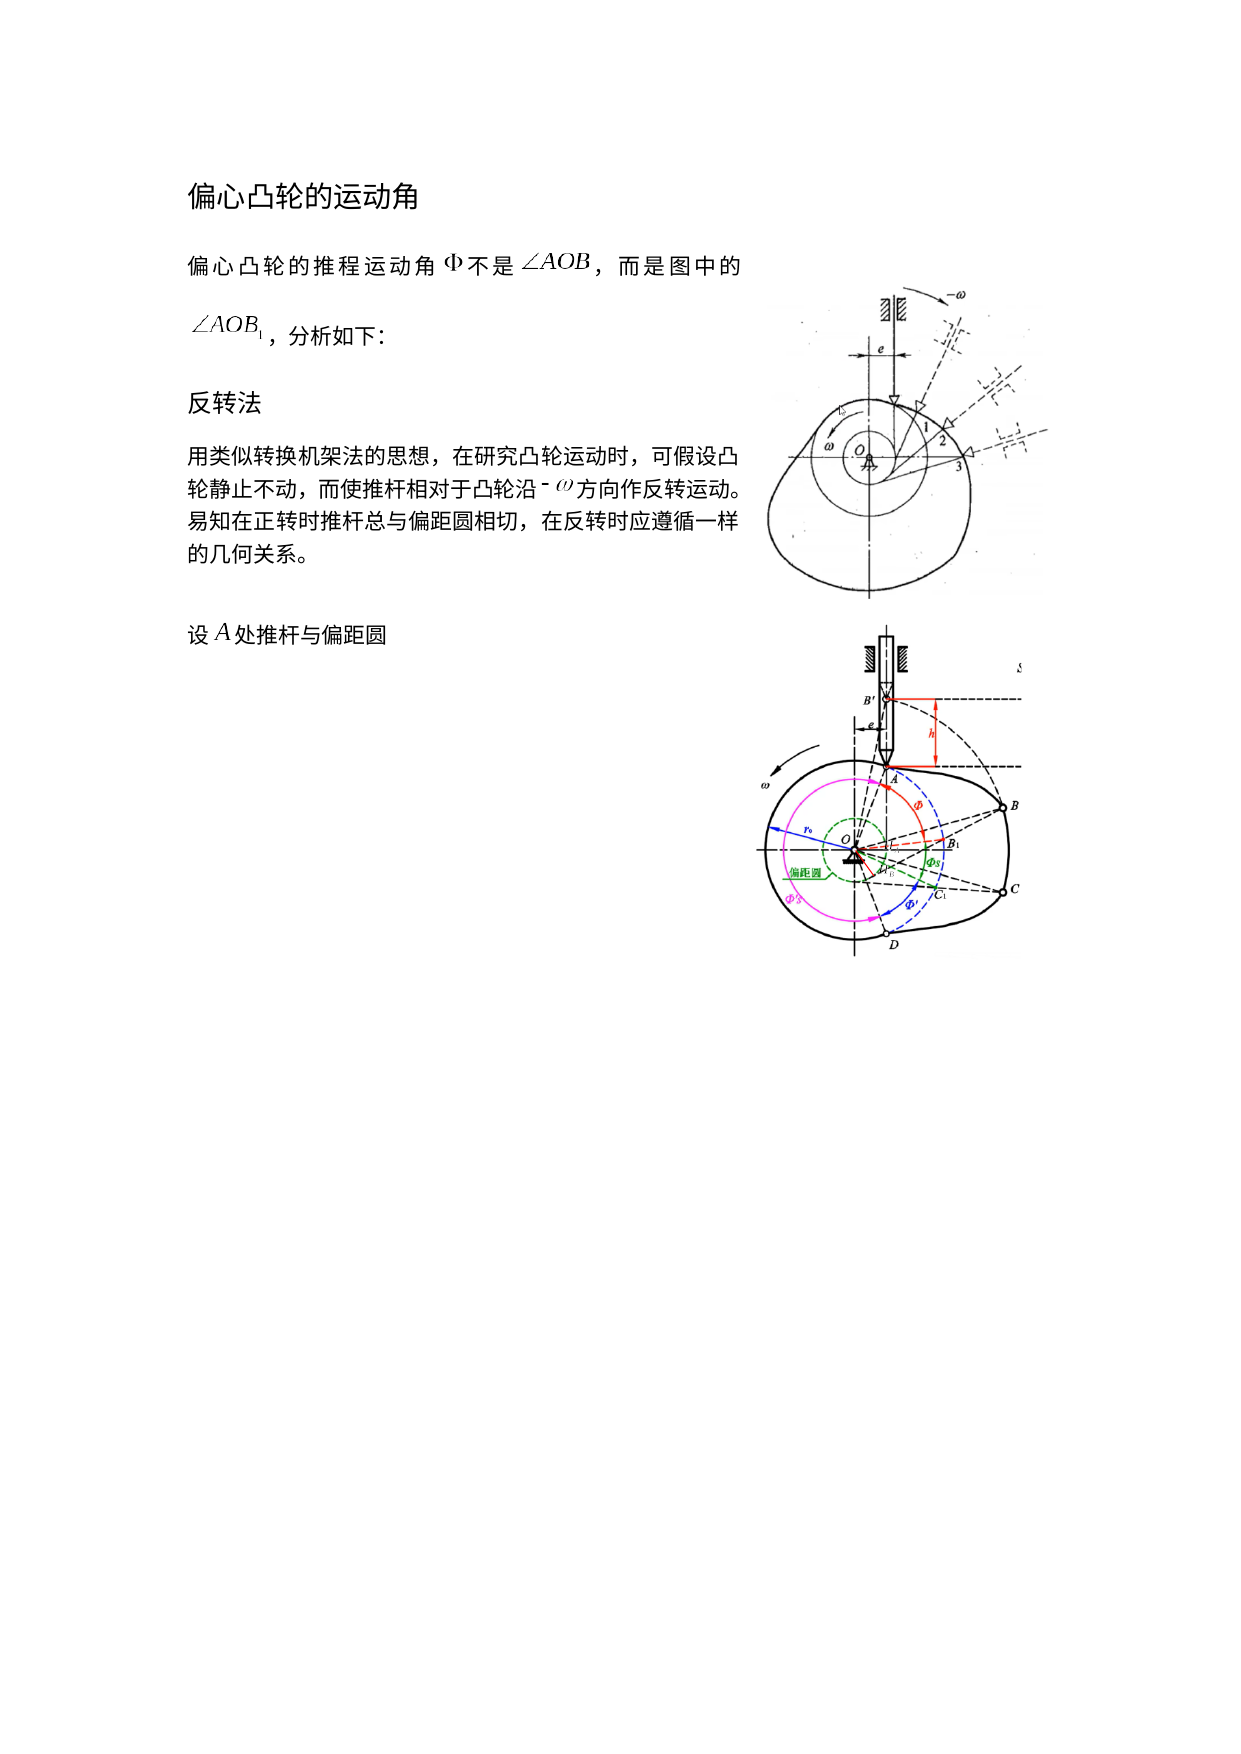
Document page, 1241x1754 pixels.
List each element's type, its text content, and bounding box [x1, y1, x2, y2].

picture [760, 281, 1053, 601]
subtitle 偏心凸轮的运动角 [187, 162, 1053, 227]
text 用类似转换机架法的思想，在研究凸轮运动时，可假设凸轮静止不动，而使推杆相对于凸轮沿方向作反转运动。 [187, 439, 760, 504]
text 偏心凸轮的推程运动角不是，而是图中的，分析如下： [187, 231, 1053, 361]
picture [746, 622, 1022, 960]
subtitle 反转法 [187, 369, 760, 434]
text 易知在正转时推杆总与偏距圆相切，在反转时应遵循一样的几何关系。 [187, 504, 760, 569]
text 设处推杆与偏距圆 [187, 601, 1053, 666]
